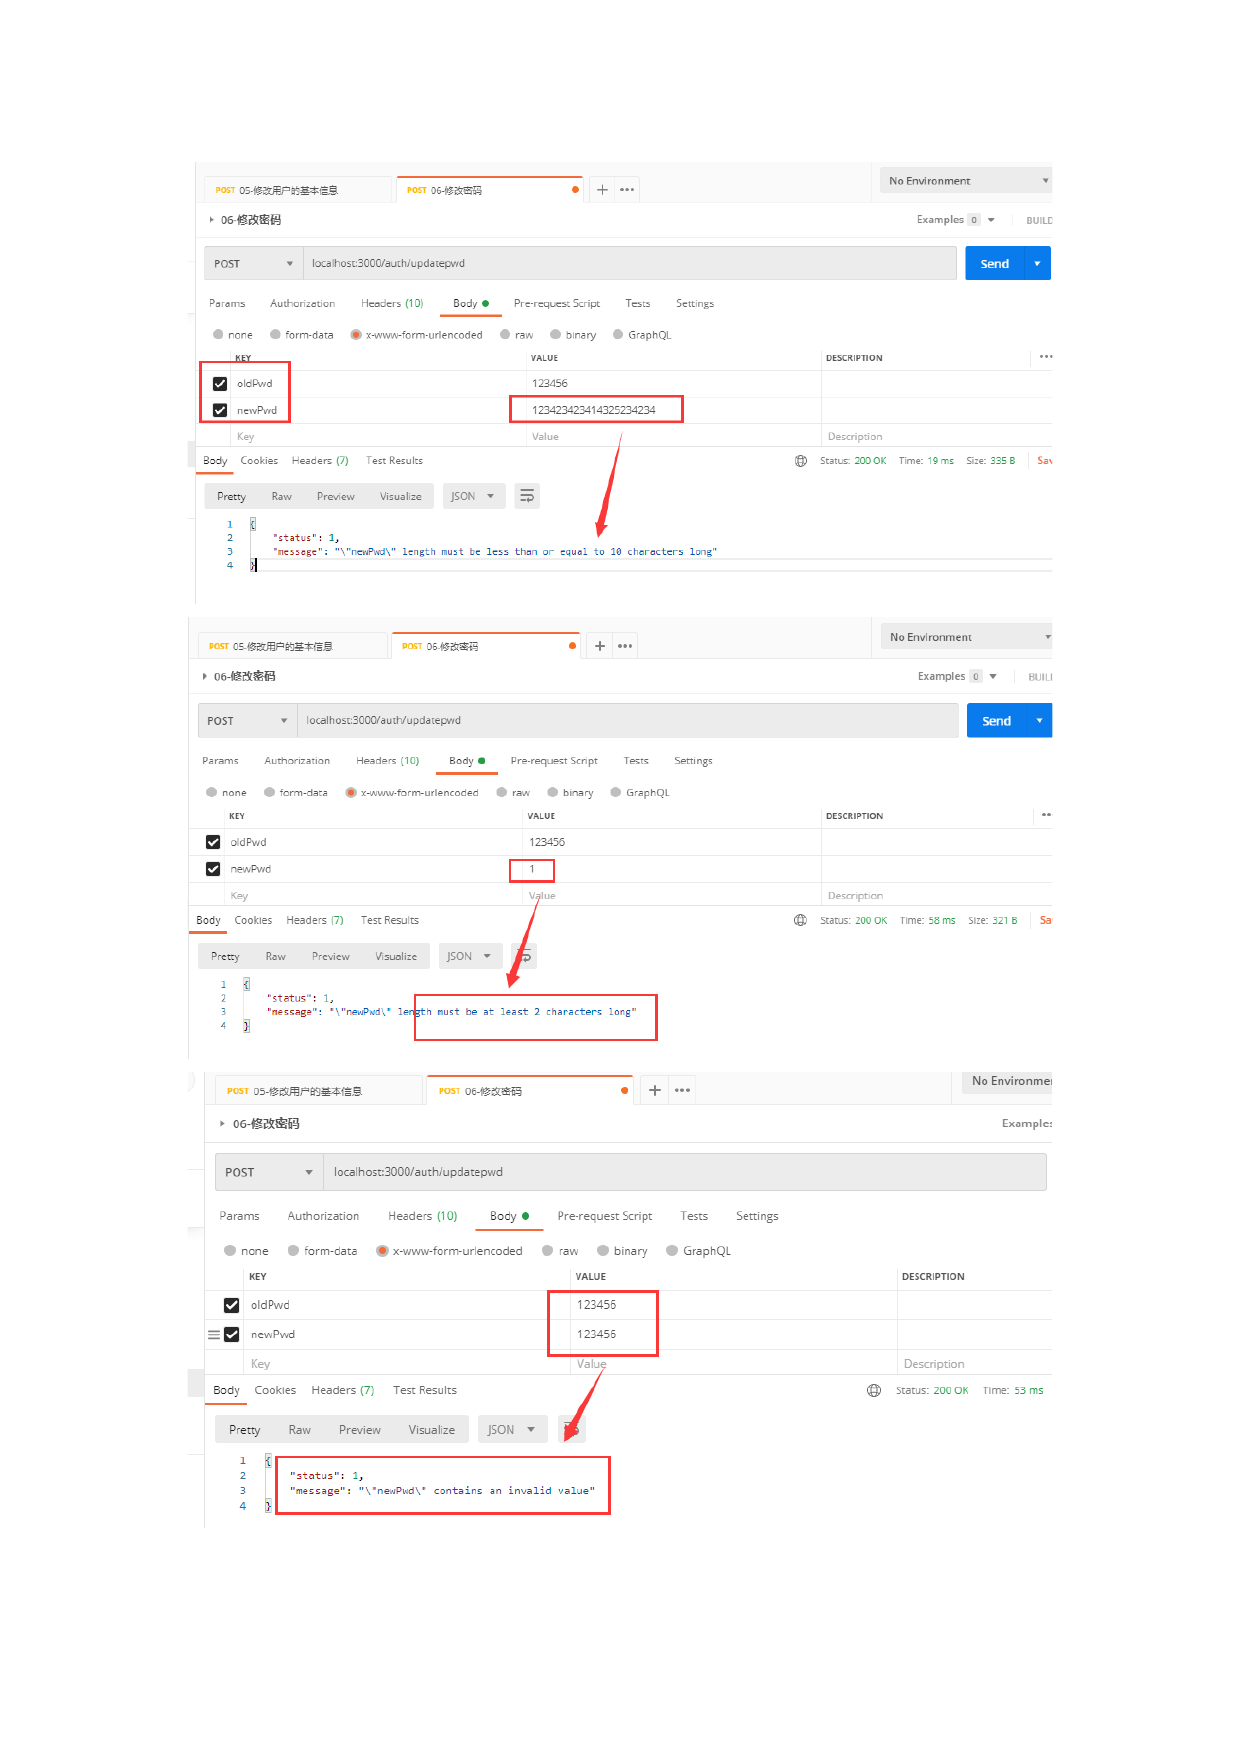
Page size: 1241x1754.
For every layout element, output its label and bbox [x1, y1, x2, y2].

picture [187, 1072, 1052, 1528]
picture [187, 617, 1053, 1059]
picture [187, 162, 1053, 604]
